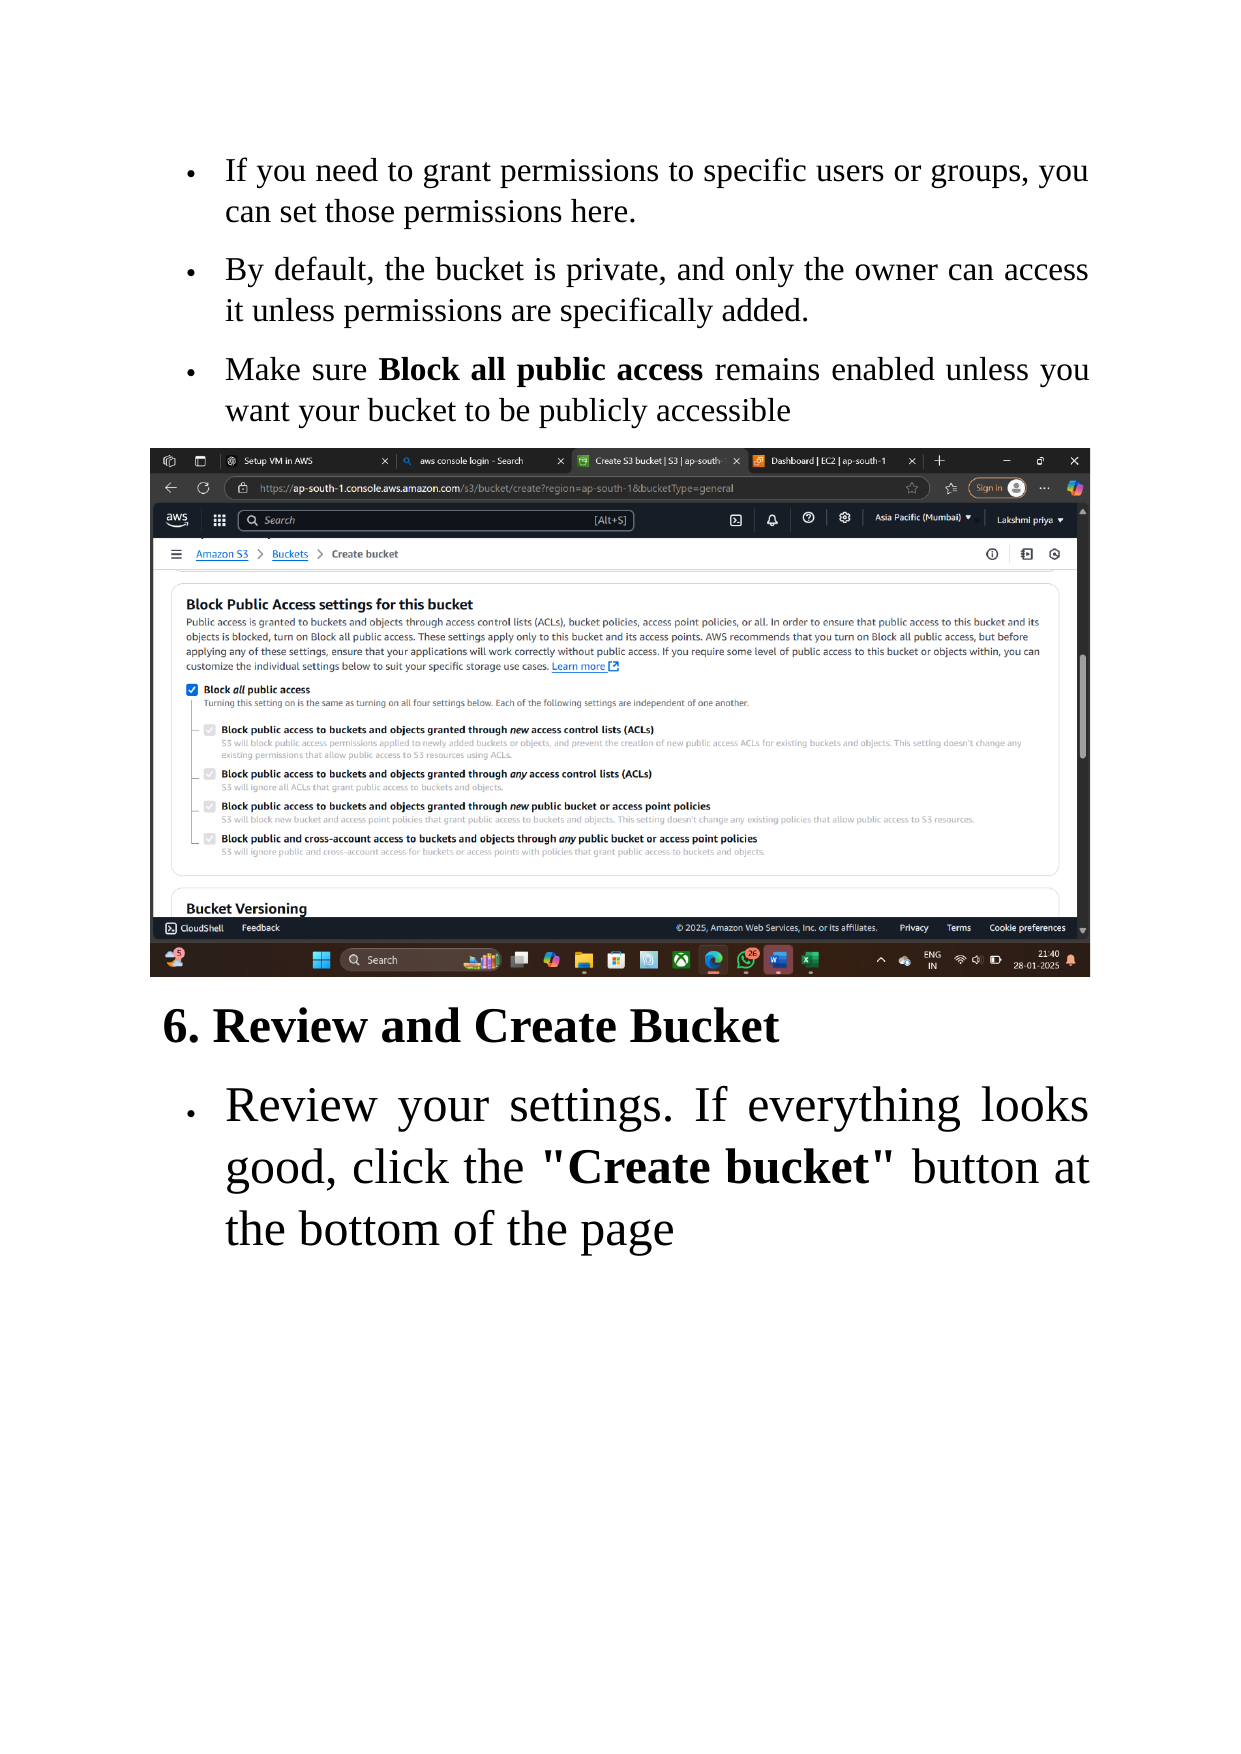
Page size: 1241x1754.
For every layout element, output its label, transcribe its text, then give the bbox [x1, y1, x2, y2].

list Review your settings. If everything looks good, click the "Create bucket" button at the bottom of the page [187, 1074, 1090, 1256]
list Make sure Block all public access remains enabled unless you want your bucket to be publicly accessible [187, 349, 1090, 428]
picture [150, 448, 1091, 977]
list If you need to grant permissions to specific users or groups, you can set those permissions here. [187, 150, 1090, 230]
text 6. Review and Create Bucket [150, 996, 1090, 1053]
list By default, the bucket is private, and only the owner can access it unless permissions are specifically added. [187, 249, 1090, 329]
